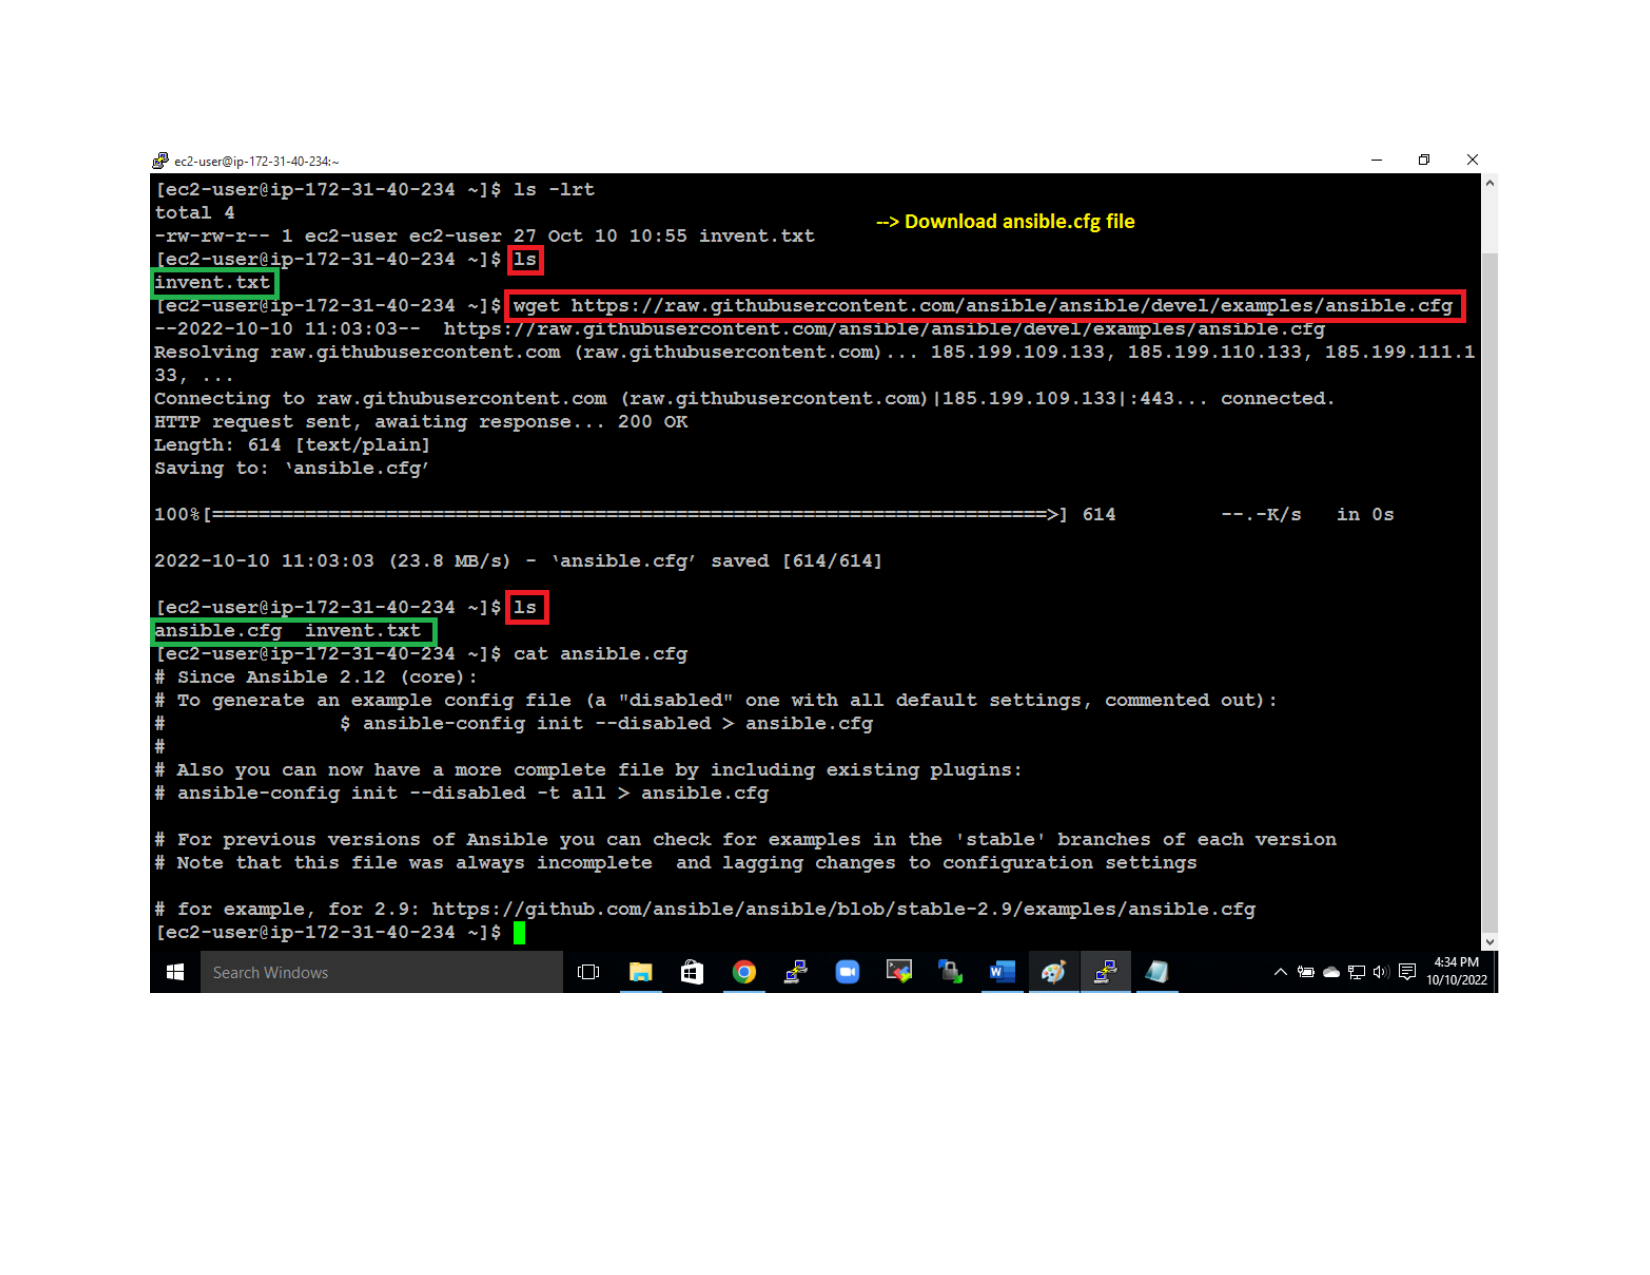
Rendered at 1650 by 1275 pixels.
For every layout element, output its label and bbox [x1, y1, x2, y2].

picture [150, 150, 1499, 993]
